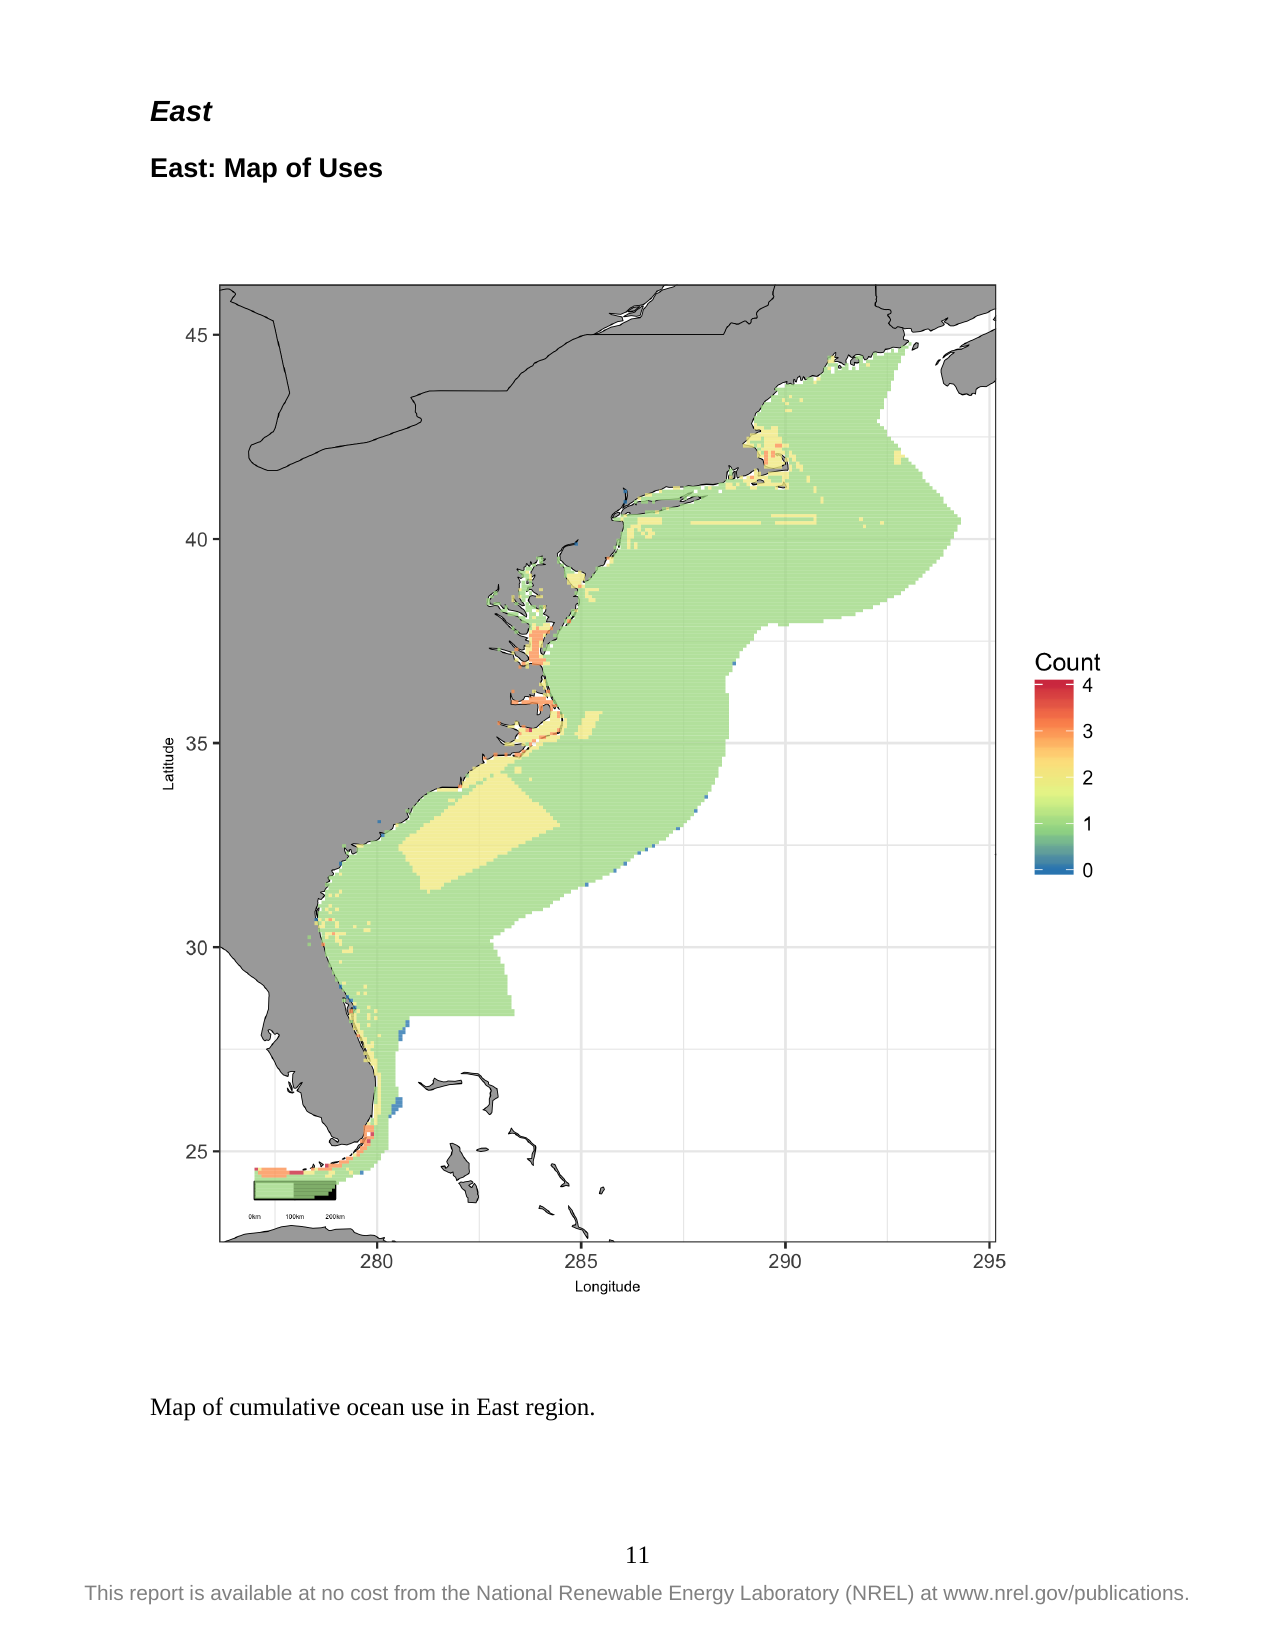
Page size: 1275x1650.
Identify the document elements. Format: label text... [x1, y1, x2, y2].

subtitle East [150, 94, 1125, 127]
text Map of cumulative ocean use in East region. [150, 1392, 1125, 1421]
subtitle East: Map of Uses [150, 152, 1125, 183]
picture [150, 189, 1125, 1392]
